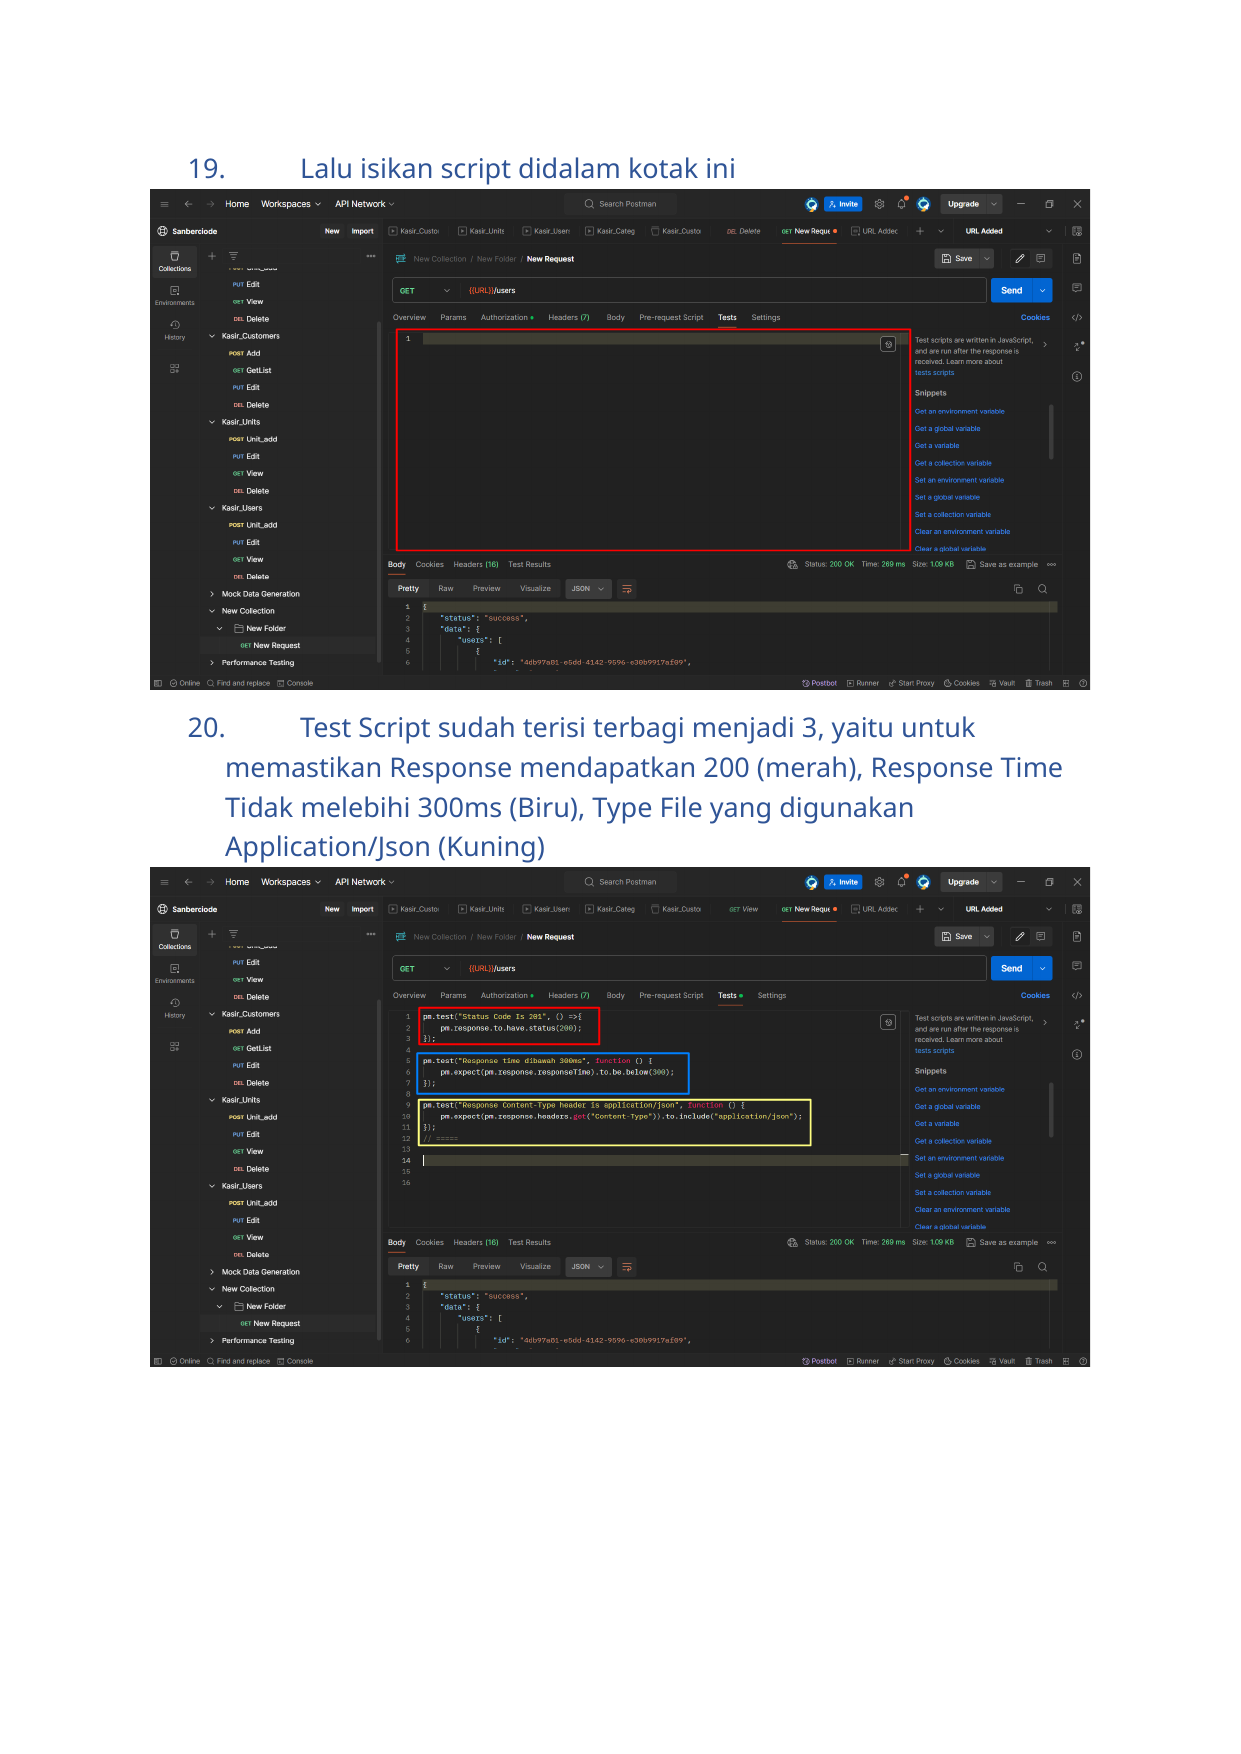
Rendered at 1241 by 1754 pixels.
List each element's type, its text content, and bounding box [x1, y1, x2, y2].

picture [150, 189, 1091, 690]
subtitle Lalu isikan script didalam kotak ini [187, 150, 1090, 187]
picture [150, 867, 1091, 1367]
subtitle Test Script sudah terisi terbagi menjadi 3, yaitu untuk memastikan Response mendapatkan 200 (merah), Response Time Tidak melebihi 300ms (Biru), Type File yang digunakan Application/Json (Kuning) [187, 708, 1090, 865]
